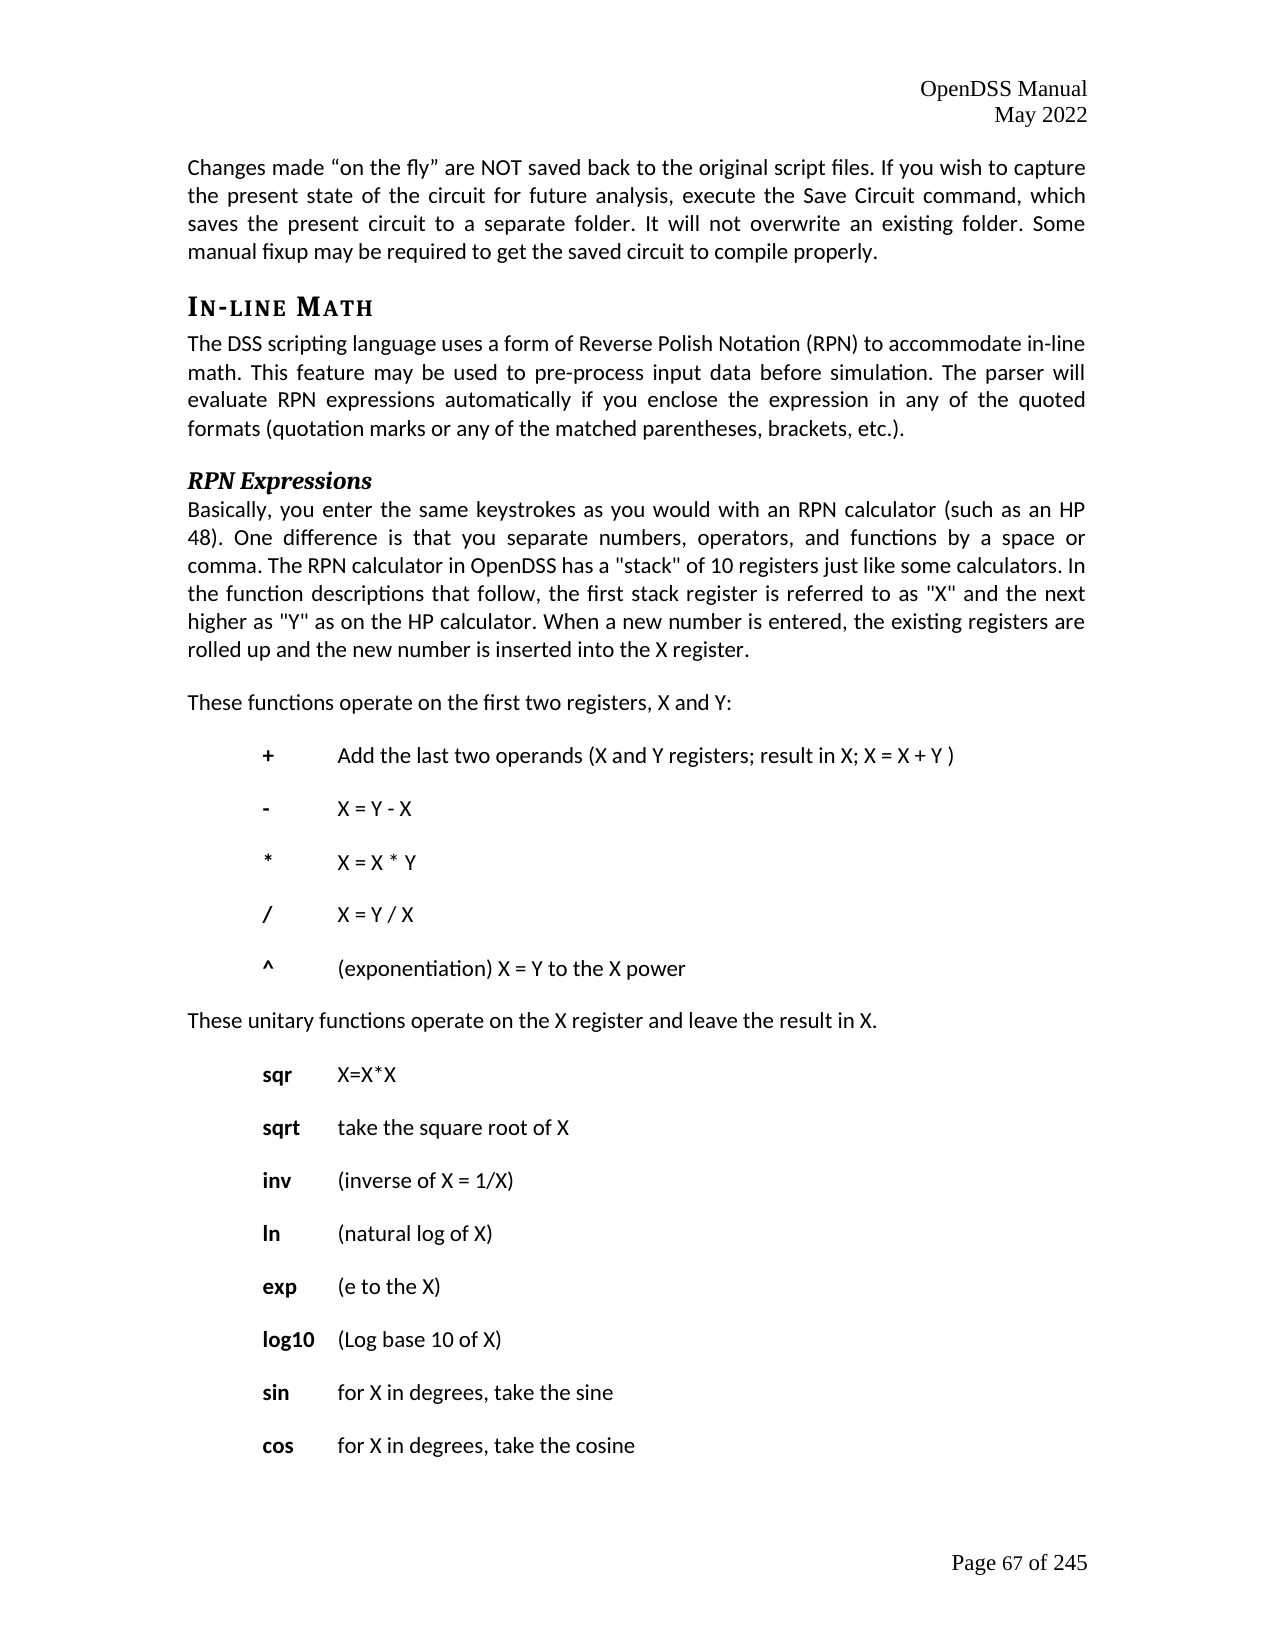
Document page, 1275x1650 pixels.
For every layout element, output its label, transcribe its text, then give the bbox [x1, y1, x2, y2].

text Changes made “on the fly” are NOT saved back to the original script files. If you wish to capture the present state of the circuit for future analysis, execute the Save Circuit command, which saves the present circuit to a separate folder. It will not overwrite an existing folder. Some manual fixup may be required to get the saved circuit to compile properly. [187, 153, 1087, 265]
text + Add the last two operands (X and Y registers; result in X; X = X + Y ) [262, 742, 1087, 769]
text sqr X=X*X [262, 1060, 1087, 1088]
text log10 (Log base 10 of X) [262, 1325, 1087, 1353]
text ln (natural log of X) [262, 1219, 1087, 1247]
text The DSS scripting language uses a form of Reverse Polish Notation (RPN) to accommodate in-line math. This feature may be used to pre-process input data before simulation. The parser will evaluate RPN expressions automatically if you enclose the expression in any of the quoted formats (quotation marks or any of the matched parentheses, brackets, etc.). [187, 329, 1087, 442]
text These functions operate on the first two registers, X and Y: [187, 688, 1087, 717]
text sin for X in degrees, take the sine [262, 1378, 1087, 1406]
text / X = Y / X [262, 901, 1087, 929]
text ^ (exponentiation) X = Y to the X power [262, 954, 1087, 982]
text Basically, you enter the same keystrokes as you would with an RPN calculator (such as an HP 48). One difference is that you separate numbers, operators, and functions by a space or comma. The RPN calculator in OpenDSS has a "stack" of 10 registers just like some calculators. In the function descriptions that follow, the first stack register is referred to as "X" and the next higher as "Y" as on the HP calculator. When a new number is entered, the existing registers are rolled up and the new number is inserted into the X register. [187, 495, 1087, 663]
text exp (e to the X) [262, 1272, 1087, 1300]
text cos for X in degrees, take the cosine [262, 1431, 1087, 1459]
text These unitary functions operate on the X register and leave the result in X. [187, 1007, 1087, 1035]
text sqrt take the square root of X [262, 1113, 1087, 1141]
text inv (inverse of X = 1/X) [262, 1166, 1087, 1194]
text * X = X * Y [262, 848, 1087, 876]
subtitle In-line Math [187, 290, 1087, 323]
text - X = Y - X [262, 794, 1087, 823]
subtitle RPN Expressions [187, 467, 1087, 495]
